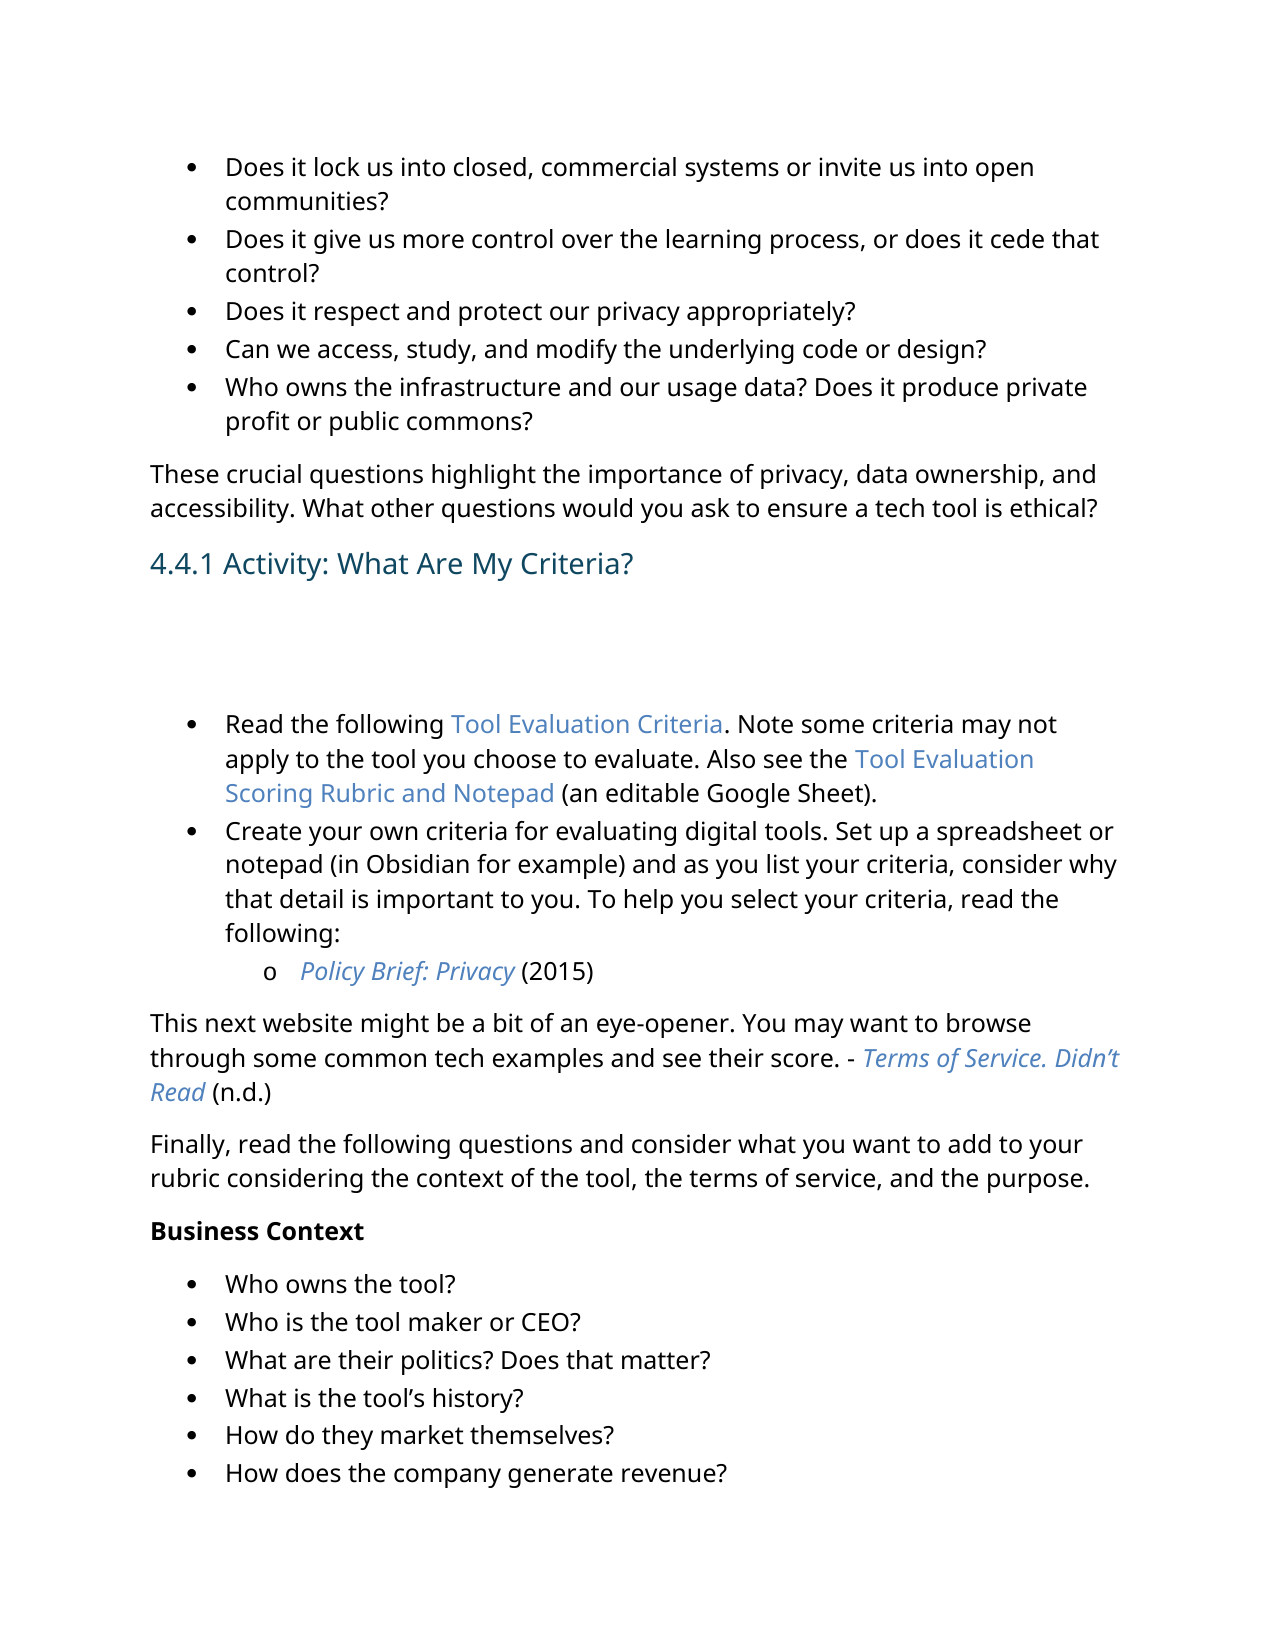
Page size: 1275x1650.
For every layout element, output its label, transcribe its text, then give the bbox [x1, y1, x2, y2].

text Finally, read the following questions and consider what you want to add to your rubric considering the context of the tool, the terms of service, and the purpose. [150, 1127, 1125, 1195]
list What are their politics? Does that matter? [187, 1342, 1125, 1376]
list How does the company generate revenue? [187, 1456, 1125, 1490]
list Policy Brief: Privacy (2015) [262, 953, 1125, 987]
list What is the tool’s history? [187, 1380, 1125, 1414]
list Can we access, study, and modify the underlying code or design? [187, 332, 1125, 366]
list Does it lock us into closed, commercial systems or invite us into open communities? [187, 150, 1125, 218]
list Create your own criteria for evaluating digital tools. Set up a spreadsheet or notepad (in Obsidian for example) and as you list your criteria, consider why that detail is important to you. To help you select your criteria, read the following: [187, 813, 1125, 949]
text This next website might be a bit of an eye-opener. You may want to browse through some common tech examples and see their score. - Terms of Service. Didn’t Read (n.d.) [150, 1006, 1125, 1108]
list Read the following Tool Evaluation Criteria. Note some criteria may not apply to the tool you choose to evaluate. Also see the Tool Evaluation Scoring Rubric and Notepad (an editable Google Sheet). [187, 707, 1125, 809]
list How do they market themselves? [187, 1418, 1125, 1452]
list Who is the tool maker or CEO? [187, 1304, 1125, 1339]
text These crucial questions highlight the importance of privacy, data ownership, and accessibility. What other questions would you ask to ensure a tech tool is ethical? [150, 456, 1125, 524]
list Does it respect and protect our privacy appropriately? [187, 294, 1125, 328]
list Does it give us more control over the learning process, or does it cede that control? [187, 222, 1125, 290]
list Who owns the tool? [187, 1267, 1125, 1301]
text Business Context [150, 1214, 1125, 1248]
list Who owns the infrastructure and our usage data? Does it produce private profit or public commons? [187, 369, 1125, 437]
subtitle 4.4.1 Activity: What Are My Criteria? [150, 543, 1125, 583]
